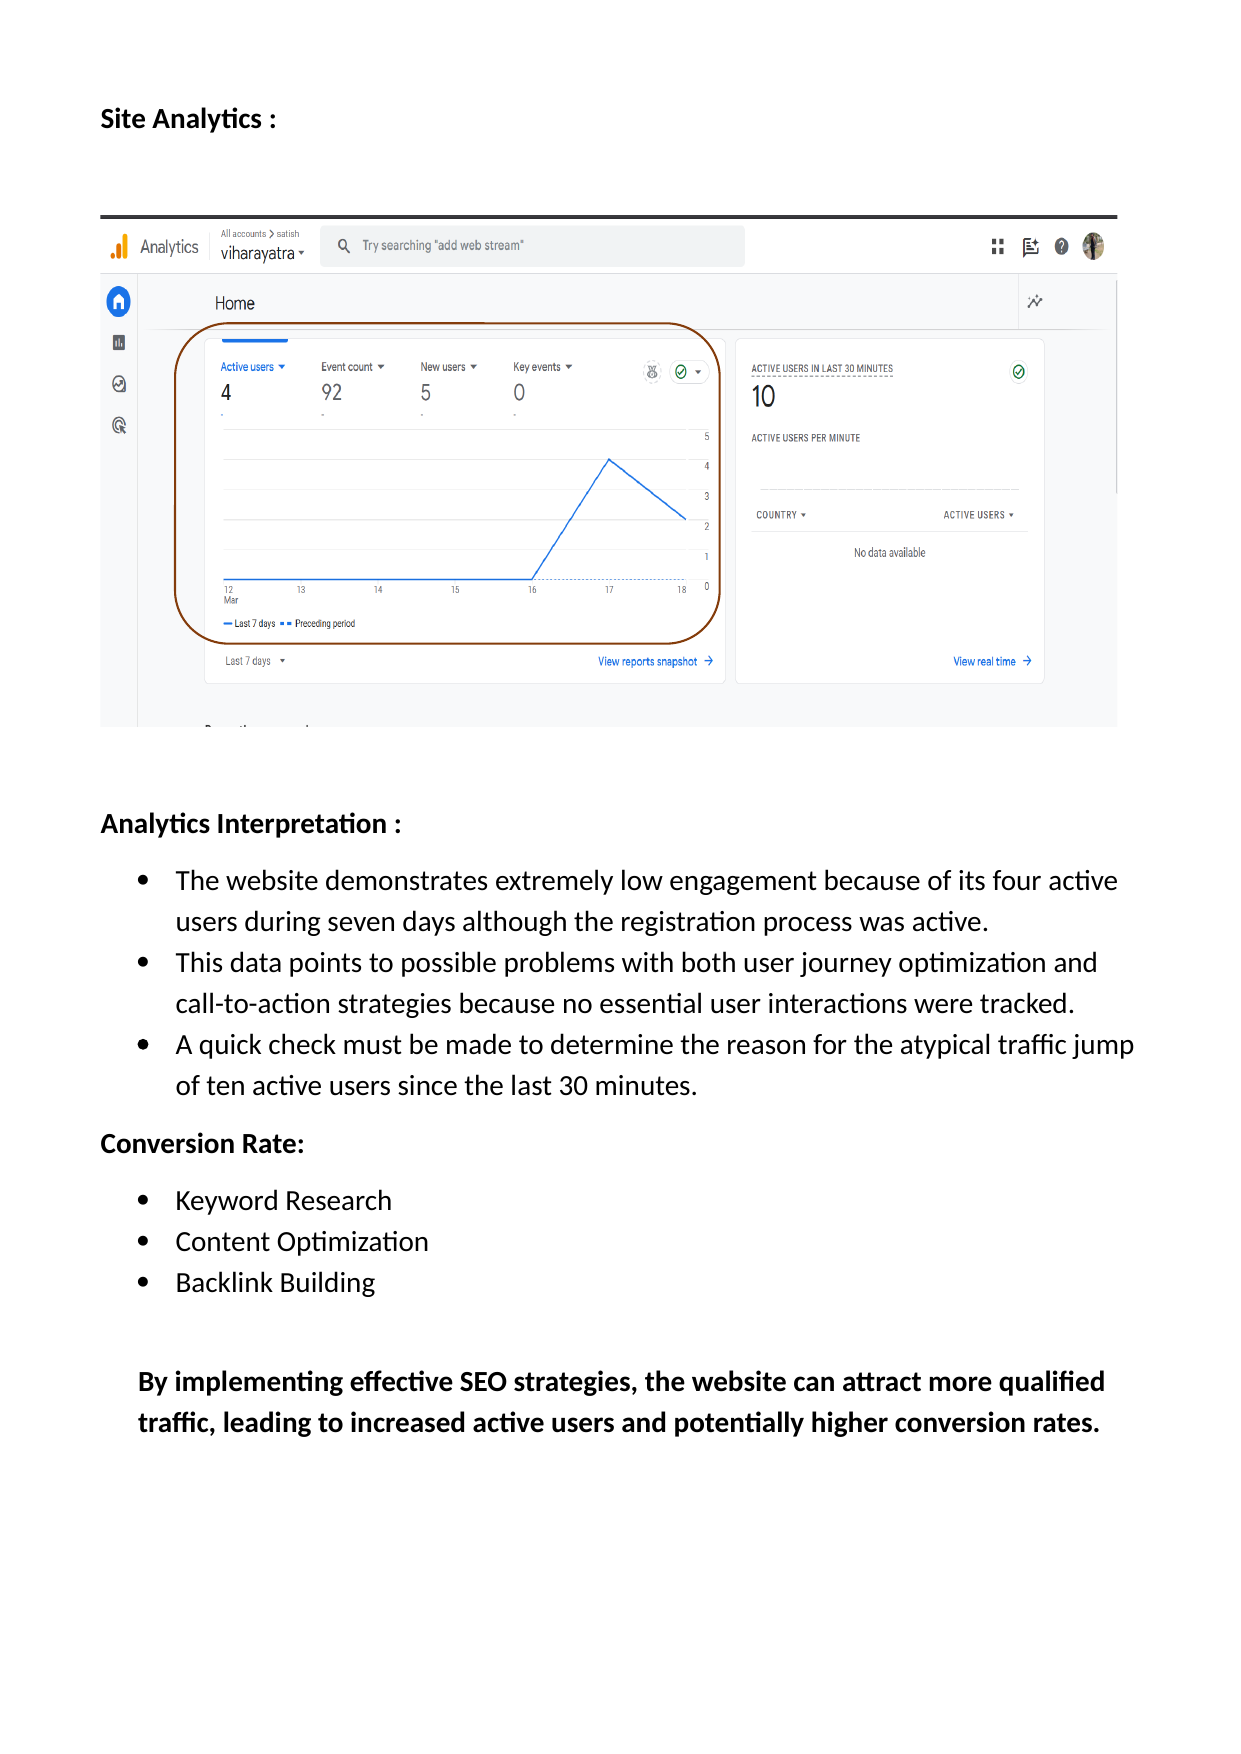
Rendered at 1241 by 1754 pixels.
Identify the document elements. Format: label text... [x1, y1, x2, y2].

list The website demonstrates extremely low engagement because of its four active users during seven days although the registration process was active. [138, 862, 1140, 939]
list Backlink Building [138, 1264, 1140, 1300]
text Conversion Rate: [100, 1125, 1140, 1160]
text By implementing effective SEO strategies, the website can attract more qualified traffic, leading to increased active users and potentially higher conversion rates. [138, 1363, 1140, 1439]
list Content Optimization [138, 1223, 1140, 1259]
text Analytics Interpretation : [100, 805, 1140, 841]
list A quick check must be made to determine the reason for the atypical traffic jump of ten active users since the last 30 minutes. [138, 1026, 1140, 1103]
list Keyword Research [138, 1182, 1140, 1218]
list This data points to possible problems with both user journey optimization and call-to-action strategies because no essential user interactions were tracked. [138, 944, 1140, 1021]
picture [100, 215, 1118, 727]
text Site Analytics : [100, 100, 1140, 136]
